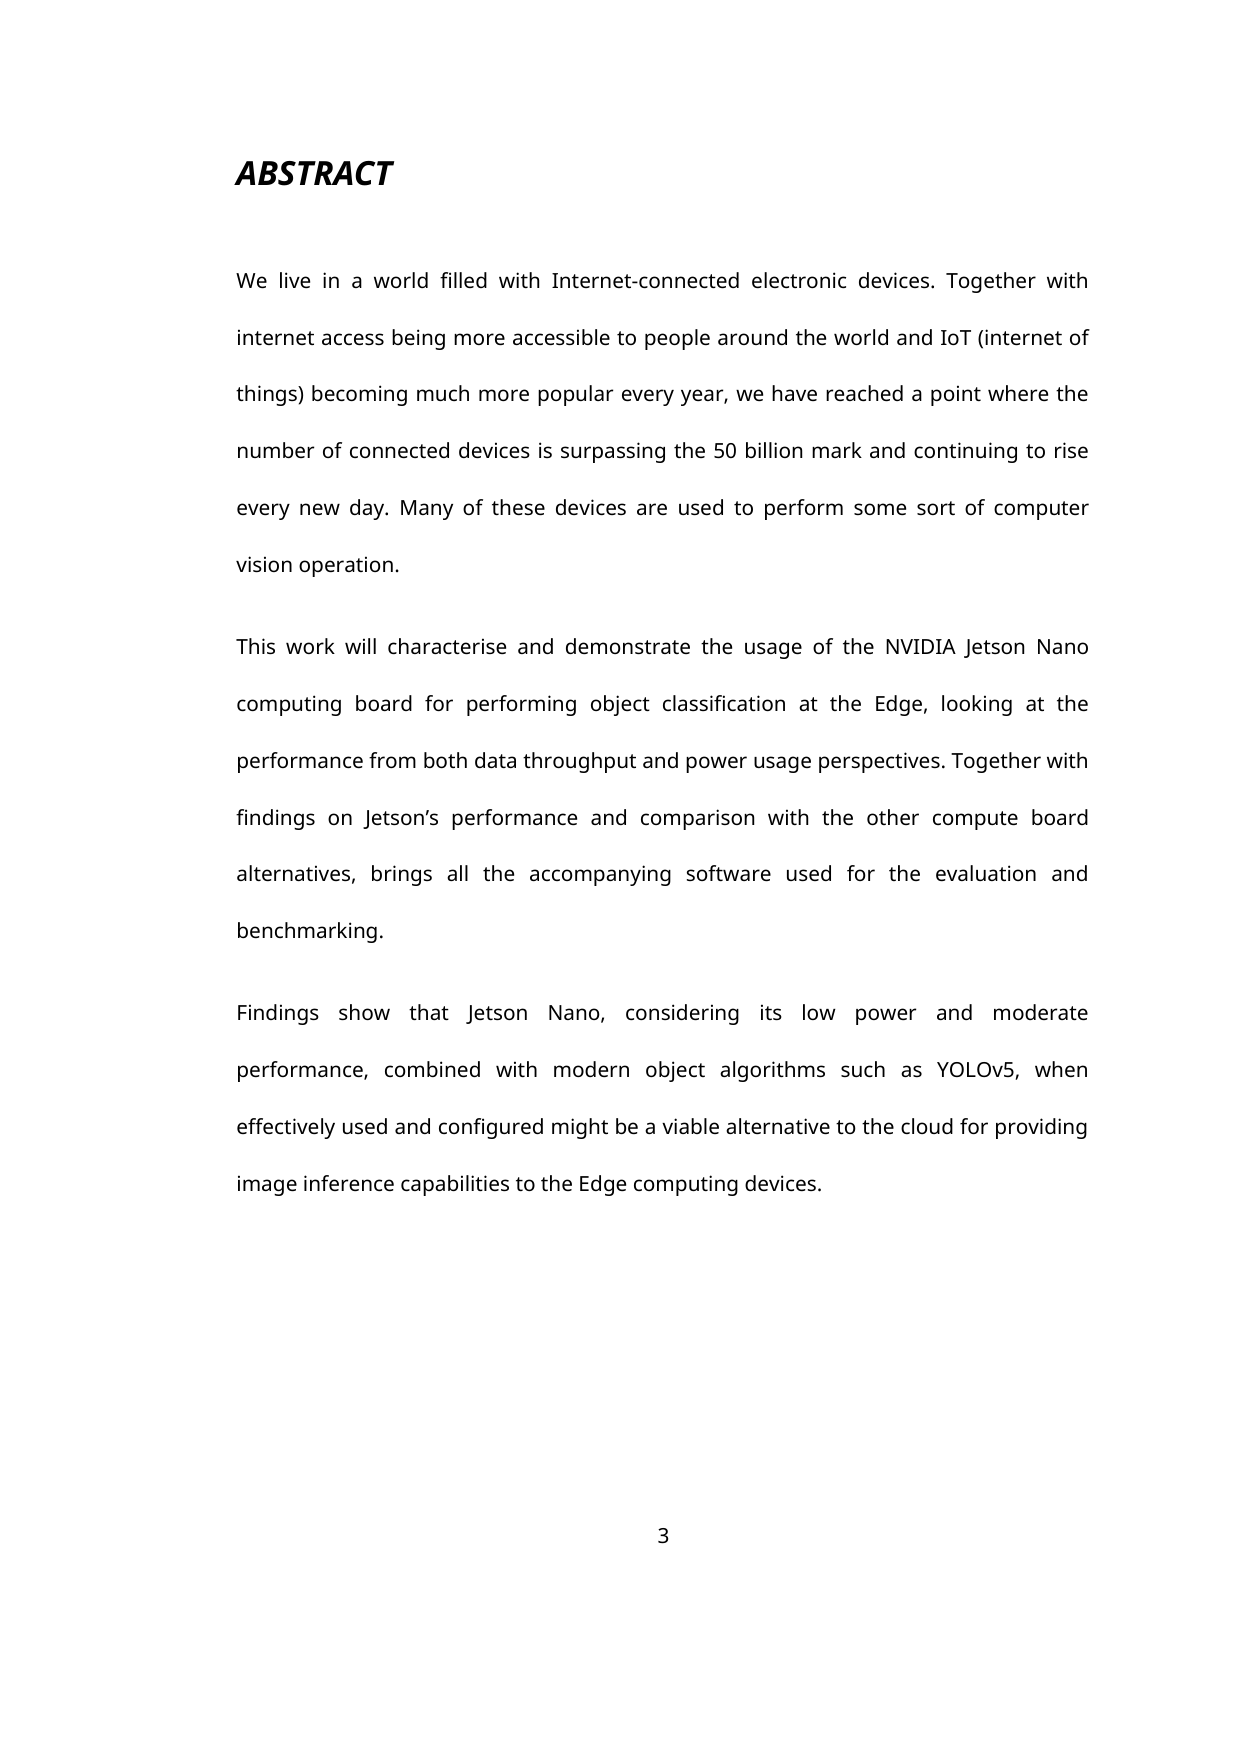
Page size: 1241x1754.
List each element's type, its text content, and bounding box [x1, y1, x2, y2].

subtitle Abstract [236, 150, 1090, 195]
text This work will characterise and demonstrate the usage of the NVIDIA Jetson Nano computing board for performing object classification at the Edge, looking at the performance from both data throughput and power usage perspectives. Together with findings on Jetson’s performance and comparison with the other compute board alternatives, brings all the accompanying software used for the evaluation and benchmarking. [236, 632, 1090, 945]
text We live in a world filled with Internet-connected electronic devices. Together with internet access being more accessible to people around the world and IoT (internet of things) becoming much more popular every year, we have reached a point where the number of connected devices is surpassing the 50 billion mark and continuing to rise every new day. Many of these devices are used to perform some sort of computer vision operation. [236, 266, 1090, 579]
text Findings show that Jetson Nano, considering its low power and moderate performance, combined with modern object algorithms such as YOLOv5, when effectively used and configured might be a viable alternative to the cloud for providing image inference capabilities to the Edge computing devices. [236, 998, 1090, 1197]
